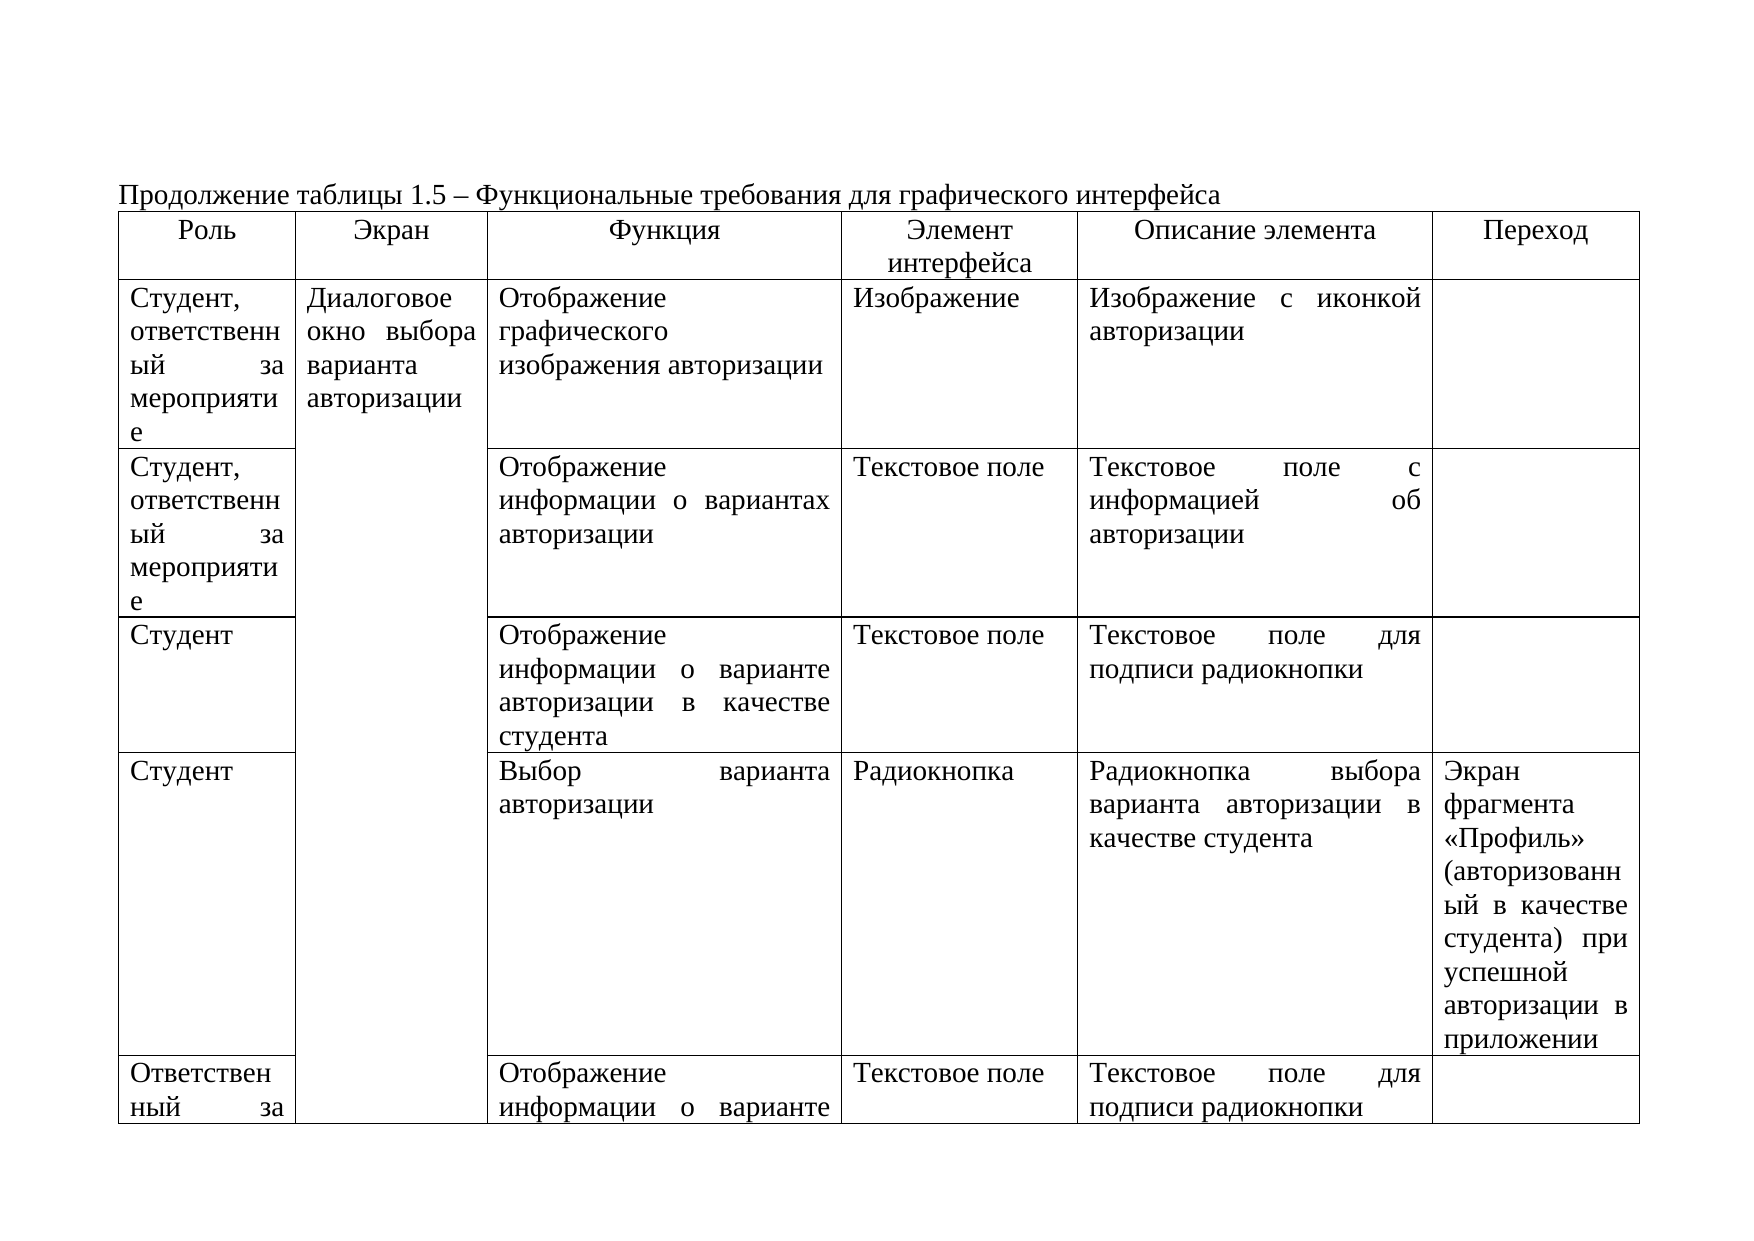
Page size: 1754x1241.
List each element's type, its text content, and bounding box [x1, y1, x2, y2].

table_cell Текстовое поле для подписи радиокнопки [1078, 618, 1432, 752]
table_header Элемент интерфейса [842, 212, 1077, 279]
table_cell Изображение с иконкой авторизации [1078, 280, 1432, 448]
table_cell Экран фрагмента «Профиль» (авторизованный в качестве студента) при успешной авторизации в приложении [1433, 753, 1639, 1054]
table_header Функция [488, 212, 841, 279]
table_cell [488, 1056, 841, 1123]
table_cell Отображение информации о варианте авторизации в качестве студента [488, 618, 841, 752]
table_cell [1433, 618, 1639, 752]
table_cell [119, 1056, 295, 1123]
text Продолжение таблицы 1.5 – Функциональные требования для графического интерфейса [118, 177, 1636, 211]
table_cell [1433, 449, 1639, 616]
table_cell Выбор варианта авторизации [488, 753, 841, 1054]
table_cell Студент, ответственный за мероприятие [119, 280, 295, 448]
table_cell Отображение графического изображения авторизации [488, 280, 841, 448]
table_cell Радиокнопка выбора варианта авторизации в качестве студента [1078, 753, 1432, 1054]
table_cell [1433, 1056, 1639, 1123]
table_cell Изображение [842, 280, 1077, 448]
table_cell Студент [119, 618, 295, 752]
table_cell Радиокнопка [842, 753, 1077, 1054]
table_cell Текстовое поле [842, 1056, 1077, 1123]
table_header Описание элемента [1078, 212, 1432, 279]
table_cell Текстовое поле [842, 449, 1077, 616]
table_cell Отображение информации о вариантах авторизации [488, 449, 841, 616]
table_cell Текстовое поле с информацией об авторизации [1078, 449, 1432, 616]
table_cell Студент, ответственный за мероприятие [119, 449, 295, 616]
table_cell Диалоговое окно выбора варианта авторизации [296, 280, 487, 1123]
table_cell Текстовое поле [842, 618, 1077, 752]
table_header Роль [119, 212, 295, 279]
table_header Экран [296, 212, 487, 279]
table_header Переход [1433, 212, 1639, 279]
table_cell [1433, 280, 1639, 448]
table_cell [1078, 1056, 1432, 1123]
table_cell Студент [119, 753, 295, 1054]
